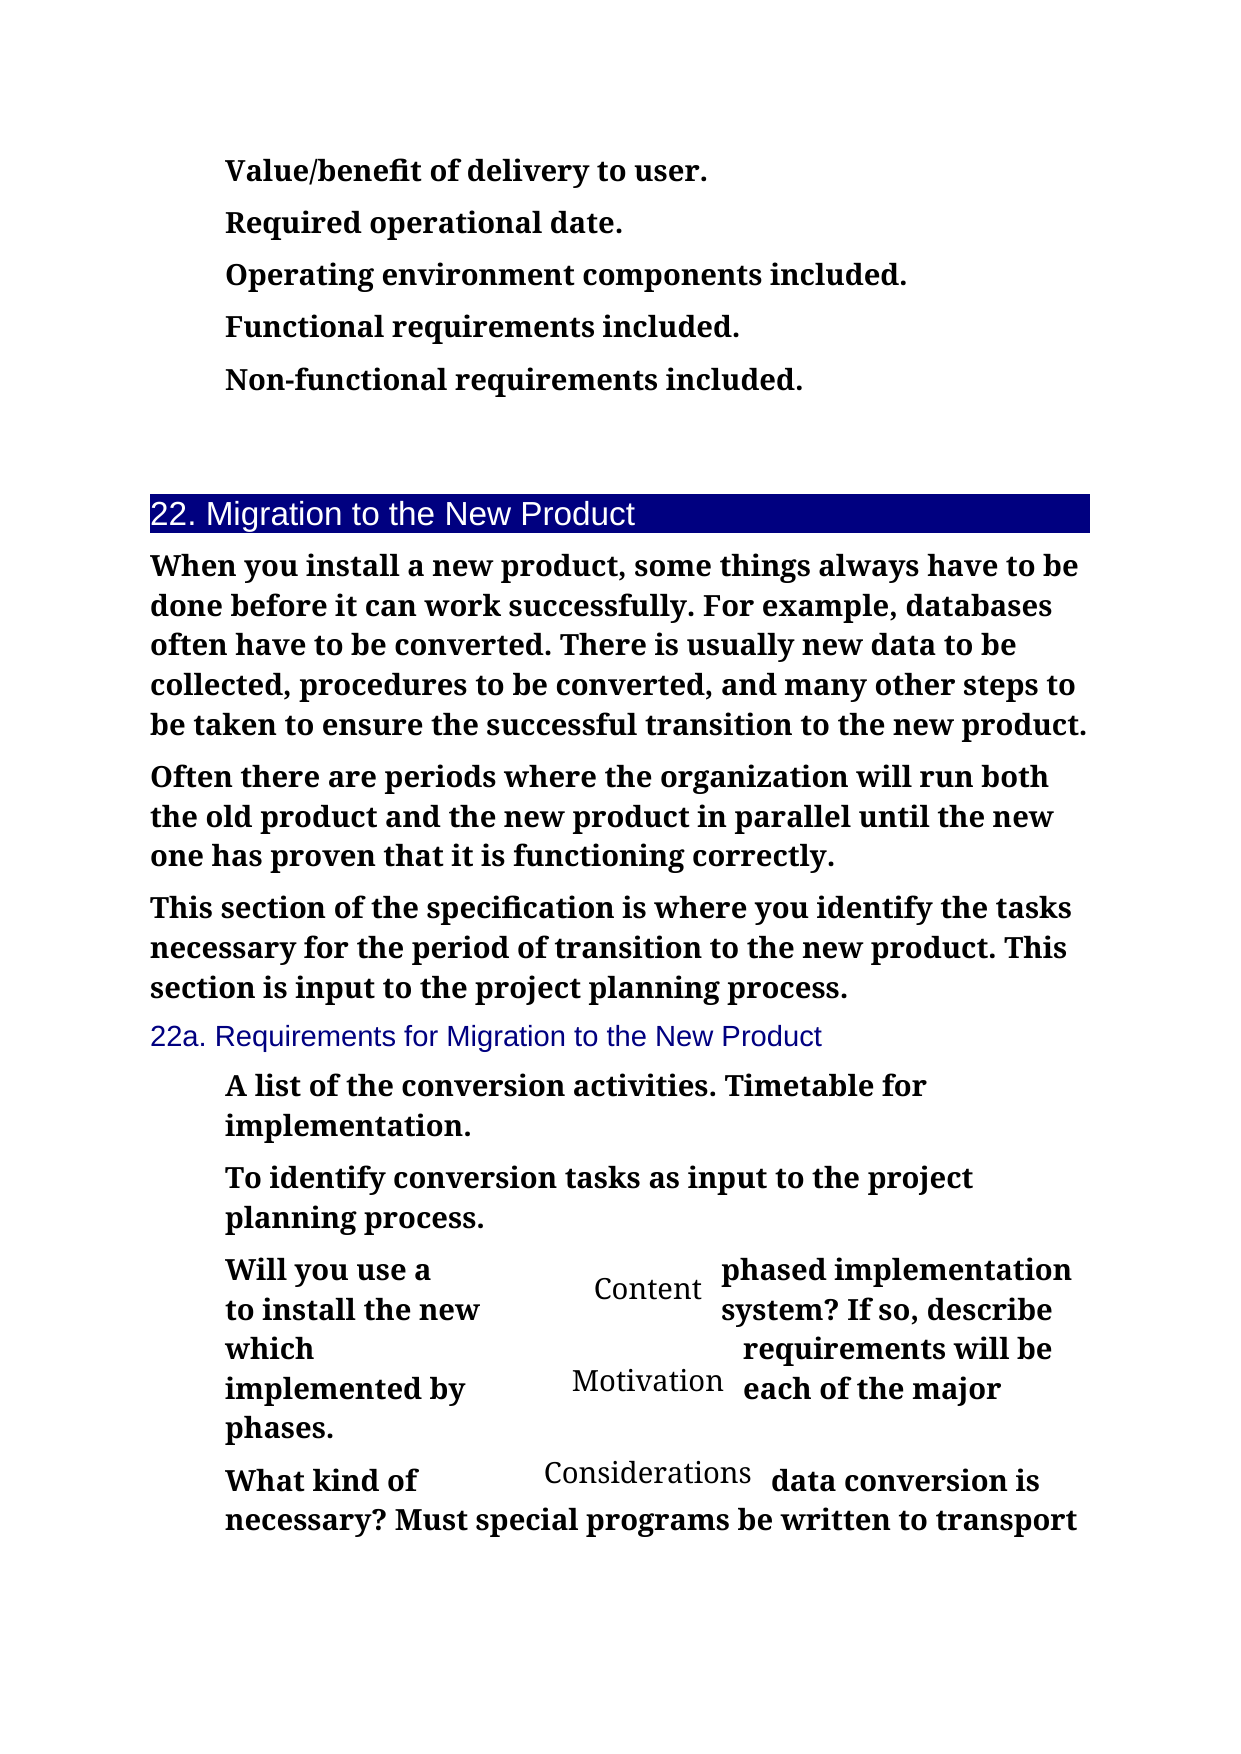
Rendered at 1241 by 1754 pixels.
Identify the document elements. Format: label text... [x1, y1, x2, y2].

text Content [593, 1268, 702, 1308]
subtitle Value/benefit of delivery to user. [225, 150, 1090, 190]
subtitle 22. Migration to the New Product [150, 494, 1090, 533]
subtitle Required operational date. [225, 202, 1090, 242]
subtitle Functional requirements included. [225, 307, 1090, 346]
text Motivation [572, 1360, 724, 1400]
subtitle 22a. Requirements for Migration to the New Product [150, 1019, 1090, 1053]
subtitle A list of the conversion activities. Timetable for implementation. [225, 1065, 1090, 1145]
text Considerations [544, 1452, 752, 1492]
subtitle Will you use a phased implementation to install the new system? If so, describe which requirements will be implemented by each of the major phases. [225, 1249, 1090, 1447]
text When you install a new product, some things always have to be done before it can work successfully. For example, databases often have to be converted. There is usually new data to be collected, procedures to be converted, and many other steps to be taken to ensure the successful transition to the new product. [150, 545, 1090, 744]
subtitle To identify conversion tasks as input to the project planning process. [225, 1157, 1090, 1237]
subtitle Non-functional requirements included. [225, 359, 1090, 398]
text This section of the specification is where you identify the tasks necessary for the period of transition to the new product. This section is input to the project planning process. [150, 888, 1090, 1007]
text Often there are periods where the organization will run both the old product and the new product in parallel until the new one has proven that it is functioning correctly. [150, 756, 1090, 875]
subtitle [225, 1460, 1090, 1539]
subtitle Operating environment components included. [225, 254, 1090, 294]
